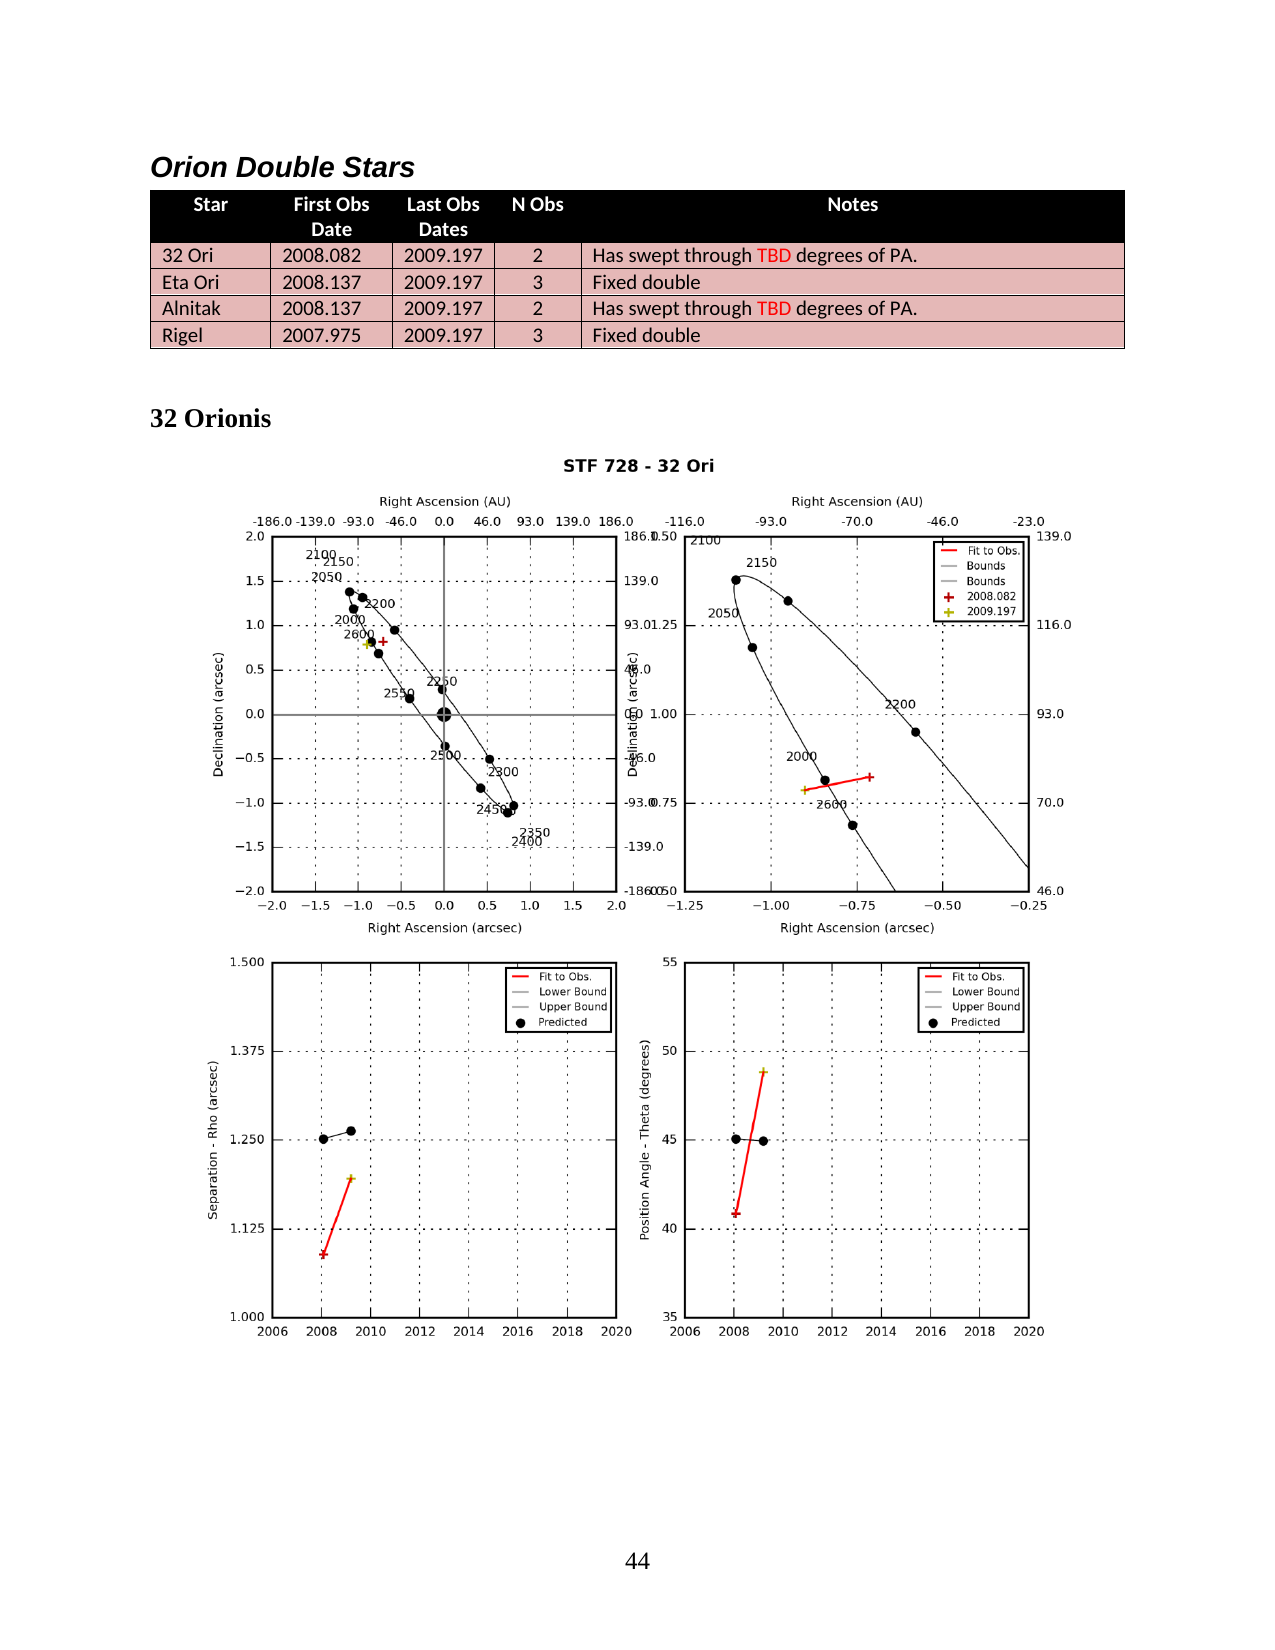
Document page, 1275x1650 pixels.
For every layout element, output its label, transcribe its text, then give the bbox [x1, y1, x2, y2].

table_cell 2 [495, 296, 581, 321]
table_cell Rigel [151, 322, 270, 347]
table_header Notes [582, 191, 1124, 242]
table_header First Obs Date [271, 191, 392, 242]
table_header Last Obs Dates [393, 191, 494, 242]
table_cell Eta Ori [151, 269, 270, 294]
table_cell Fixed double [582, 322, 1124, 347]
table_cell Has swept through TBD degrees of PA. [582, 243, 1124, 268]
table_header N Obs [495, 191, 581, 242]
subtitle Orion Double Stars [150, 150, 1125, 183]
table_header Star [151, 191, 270, 242]
table_cell 2009.197 [393, 243, 494, 268]
subtitle 32 Orionis [150, 402, 1125, 433]
picture [150, 439, 1125, 1415]
table_cell Fixed double [582, 269, 1124, 294]
table_cell 2009.197 [393, 322, 494, 347]
table_cell 2007.975 [271, 322, 392, 347]
table_cell 2 [495, 243, 581, 268]
table_cell 3 [495, 269, 581, 294]
table_cell Has swept through TBD degrees of PA. [582, 296, 1124, 321]
table_cell 2009.197 [393, 269, 494, 294]
table_cell 3 [495, 322, 581, 347]
table_cell Alnitak [151, 296, 270, 321]
table_cell 2008.137 [271, 269, 392, 294]
table_cell 2008.082 [271, 243, 392, 268]
table_cell 2009.197 [393, 296, 494, 321]
table_cell 2008.137 [271, 296, 392, 321]
table_cell 32 Ori [151, 243, 270, 268]
